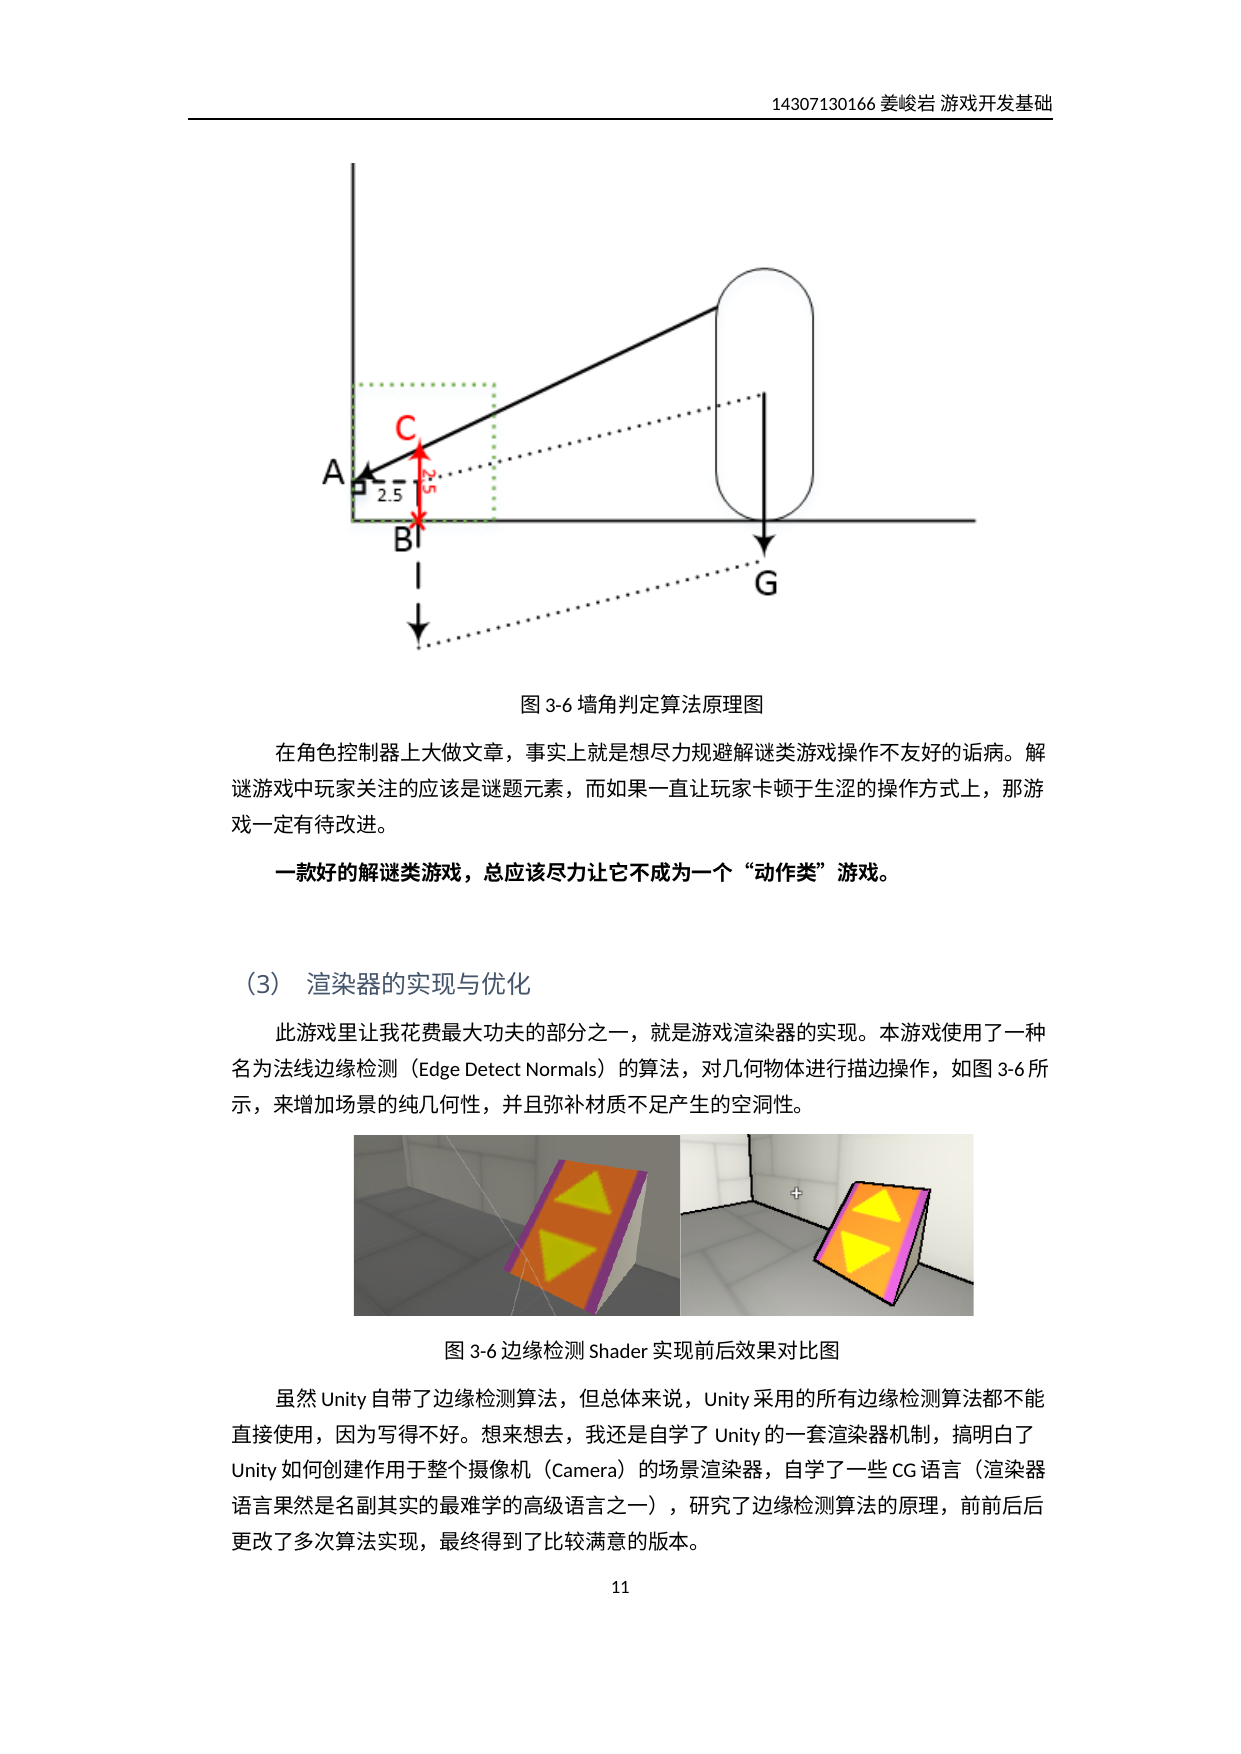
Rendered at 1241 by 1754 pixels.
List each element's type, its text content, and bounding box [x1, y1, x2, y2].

text 在角色控制器上大做文章，事实上就是想尽力规避解谜类游戏操作不友好的诟病。解谜游戏中玩家关注的应该是谜题元素，而如果一直让玩家卡顿于生涩的操作方式上，那游戏一定有待改进。 [231, 735, 1053, 839]
subtitle 渲染器的实现与优化 [231, 950, 1053, 1015]
text 一款好的解谜类游戏，总应该尽力让它不成为一个“动作类”游戏。 [231, 855, 1053, 887]
picture [304, 163, 980, 674]
text 虽然Unity自带了边缘检测算法，但总体来说，Unity采用的所有边缘检测算法都不能直接使用，因为写得不好。想来想去，我还是自学了Unity的一套渲染器机制，搞明白了Unity如何创建作用于整个摄像机（Camera）的场景渲染器，自学了一些CG语言（渲染器语言果然是名副其实的最难学的高级语言之一），研究了边缘检测算法的原理，前前后后更改了多次算法实现，最终得到了比较满意的版本。 [231, 1381, 1053, 1556]
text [231, 164, 1053, 720]
picture [353, 1134, 974, 1316]
text 此游戏里让我花费最大功夫的部分之一，就是游戏渲染器的实现。本游戏使用了一种名为法线边缘检测（Edge Detect Normals）的算法，对几何物体进行描边操作，如图3-6所示，来增加场景的纯几何性，并且弥补材质不足产生的空洞性。 [231, 1015, 1053, 1119]
